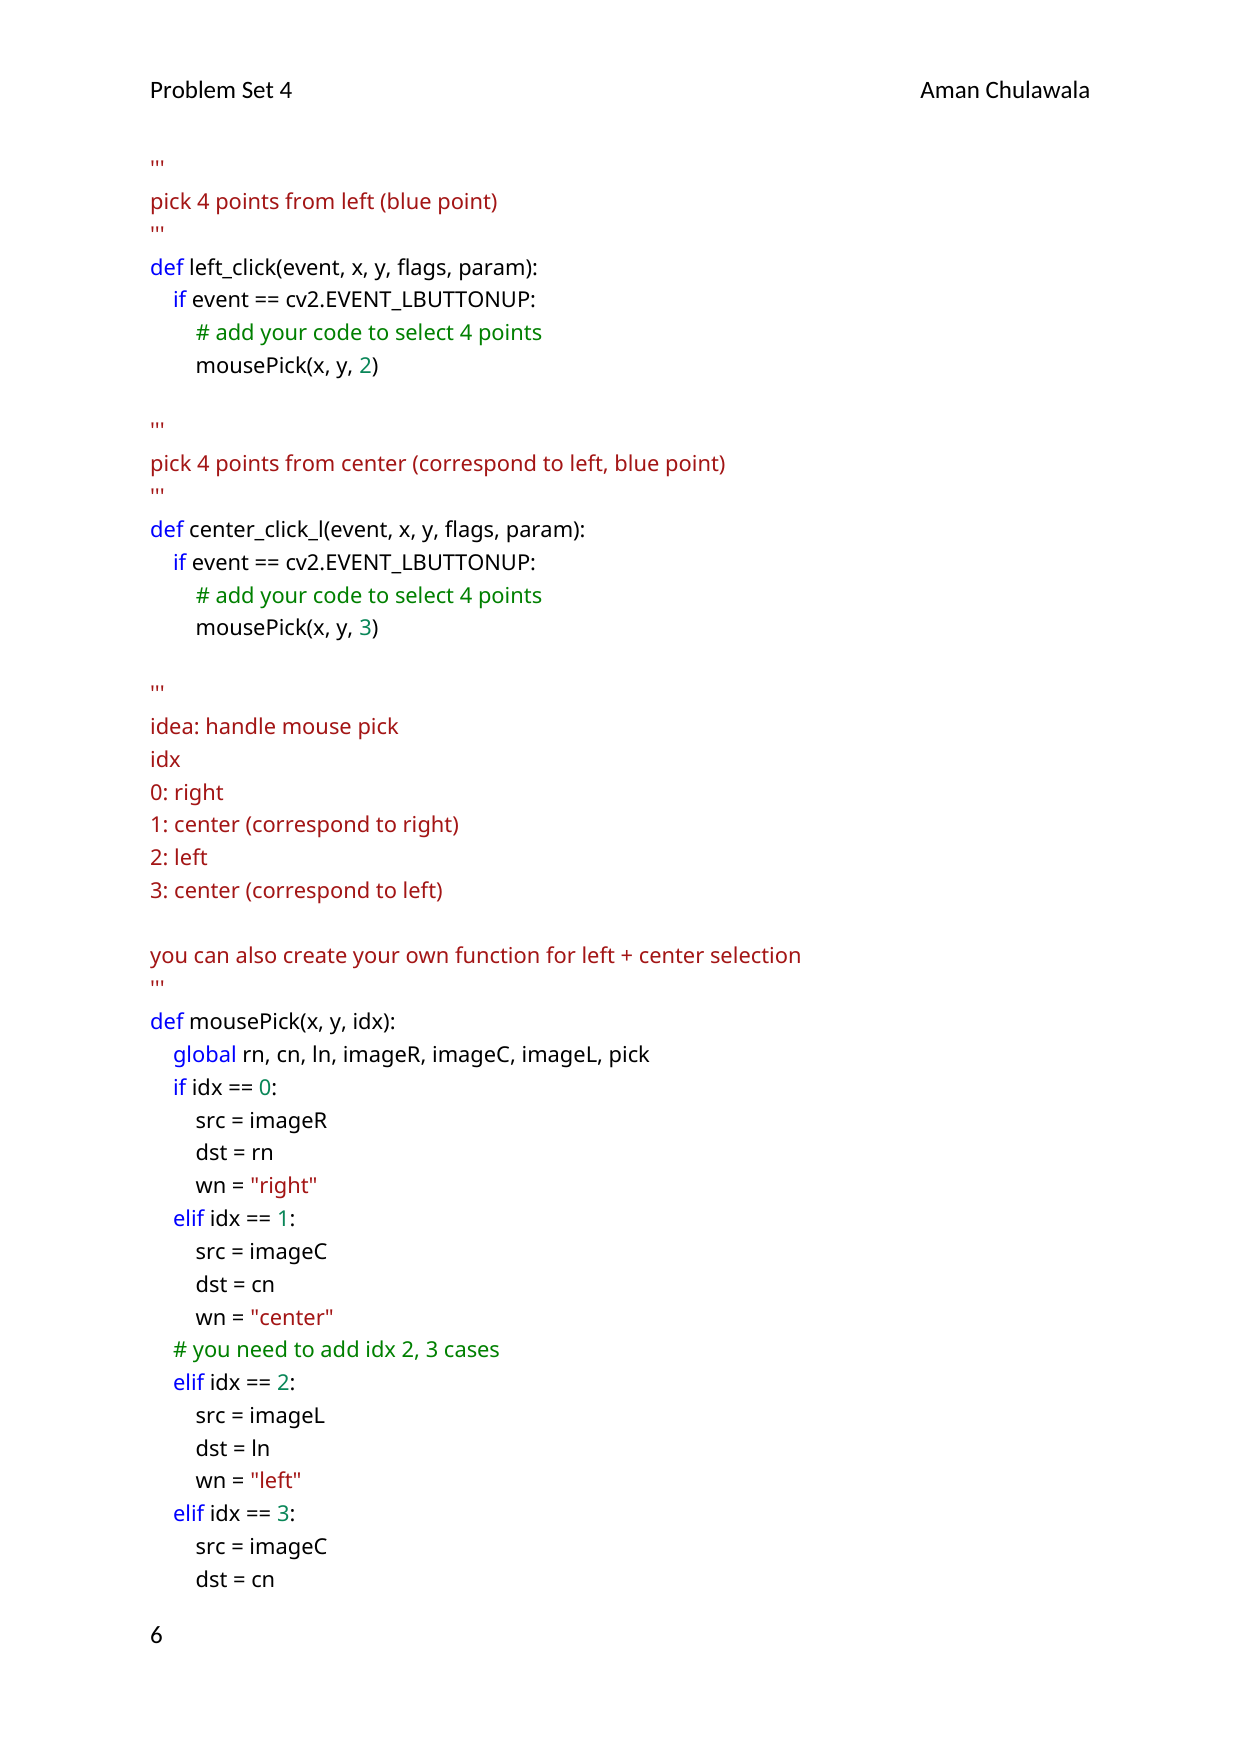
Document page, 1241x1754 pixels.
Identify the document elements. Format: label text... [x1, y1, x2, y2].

text wn = "center" [150, 1298, 1090, 1331]
text src = imageC [150, 1233, 1090, 1266]
text # add your code to select 4 points [150, 314, 1090, 347]
text mousePick(x, y, 2) [150, 347, 1090, 380]
text if event == cv2.EVENT_LBUTTONUP: [150, 544, 1090, 577]
text ''' [150, 150, 1090, 183]
text ''' [150, 216, 1090, 248]
text dst = ln [150, 1430, 1090, 1462]
text wn = "right" [150, 1167, 1090, 1200]
text if idx == 0: [150, 1069, 1090, 1102]
text src = imageL [150, 1397, 1090, 1430]
text elif idx == 3: [150, 1495, 1090, 1528]
text # you need to add idx 2, 3 cases [150, 1331, 1090, 1364]
text dst = cn [150, 1266, 1090, 1298]
text 0: right [150, 773, 1090, 806]
text elif idx == 1: [150, 1200, 1090, 1233]
text idx [150, 741, 1090, 773]
text def mousePick(x, y, idx): [150, 1003, 1090, 1036]
text ''' [150, 478, 1090, 511]
text 3: center (correspond to left) [150, 872, 1090, 905]
text # add your code to select 4 points [150, 577, 1090, 609]
text you can also create your own function for left + center selection [150, 937, 1090, 970]
text dst = cn [150, 1561, 1090, 1594]
text dst = rn [150, 1134, 1090, 1167]
text global rn, cn, ln, imageR, imageC, imageL, pick [150, 1036, 1090, 1069]
text src = imageC [150, 1528, 1090, 1561]
text src = imageR [150, 1102, 1090, 1134]
text pick 4 points from center (correspond to left, blue point) [150, 445, 1090, 478]
text wn = "left" [150, 1462, 1090, 1495]
text ''' [150, 970, 1090, 1003]
text ''' [150, 412, 1090, 445]
text idea: handle mouse pick [150, 708, 1090, 741]
text def center_click_l(event, x, y, flags, param): [150, 511, 1090, 544]
text elif idx == 2: [150, 1364, 1090, 1397]
text def left_click(event, x, y, flags, param): [150, 248, 1090, 281]
text 1: center (correspond to right) [150, 806, 1090, 839]
text pick 4 points from left (blue point) [150, 183, 1090, 216]
text ''' [150, 675, 1090, 708]
text 2: left [150, 839, 1090, 872]
text if event == cv2.EVENT_LBUTTONUP: [150, 281, 1090, 314]
text mousePick(x, y, 3) [150, 609, 1090, 642]
